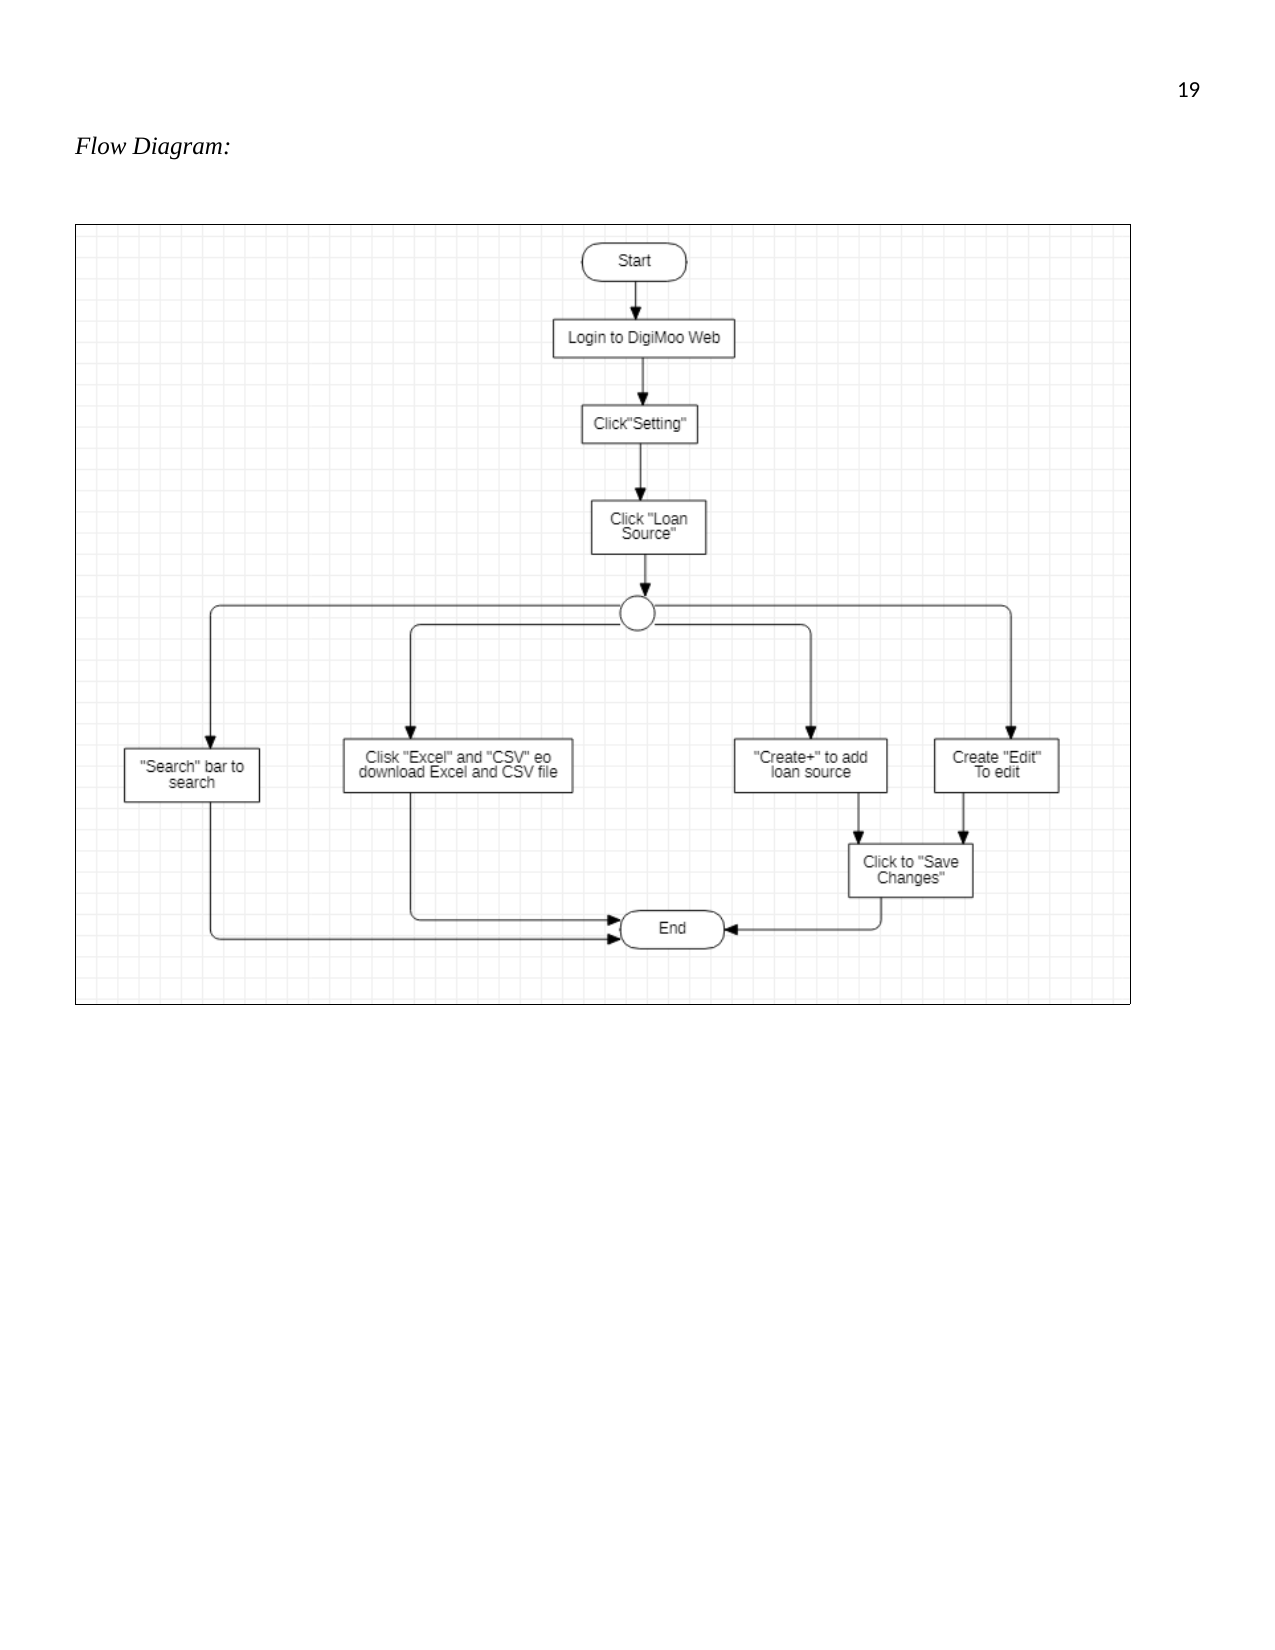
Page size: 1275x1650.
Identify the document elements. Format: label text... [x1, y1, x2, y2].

text Flow Diagram: [75, 131, 1200, 160]
picture [76, 225, 1130, 1004]
